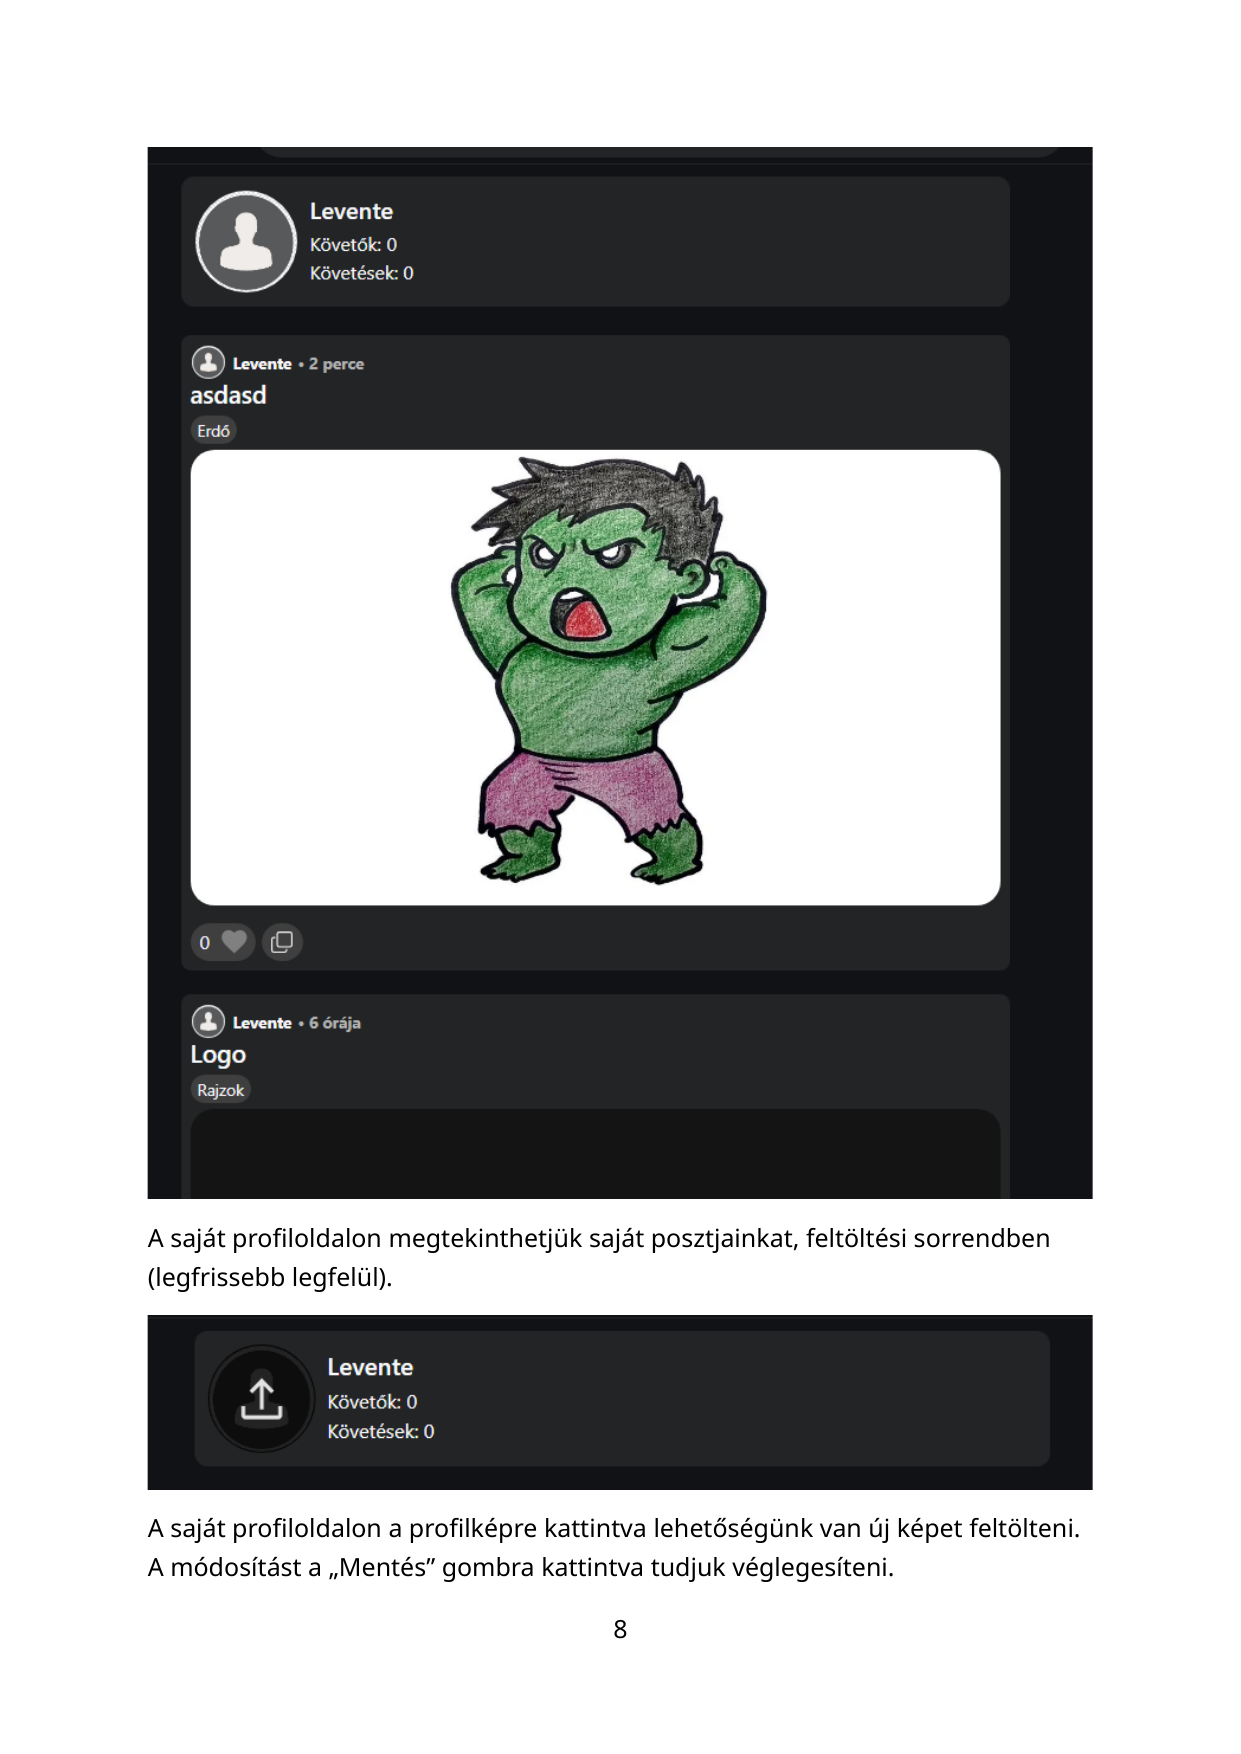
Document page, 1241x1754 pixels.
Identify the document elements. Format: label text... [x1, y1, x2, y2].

picture [147, 1315, 1093, 1490]
text A saját profiloldalon megtekinthetjük saját posztjainkat, feltöltési sorrendben (legfrissebb legfelül). [148, 1221, 1093, 1294]
picture [147, 147, 1093, 1199]
text A saját profiloldalon a profilképre kattintva lehetőségünk van új képet feltölteni. A módosítást a „Mentés” gombra kattintva tudjuk véglegesíteni. [148, 1511, 1093, 1584]
